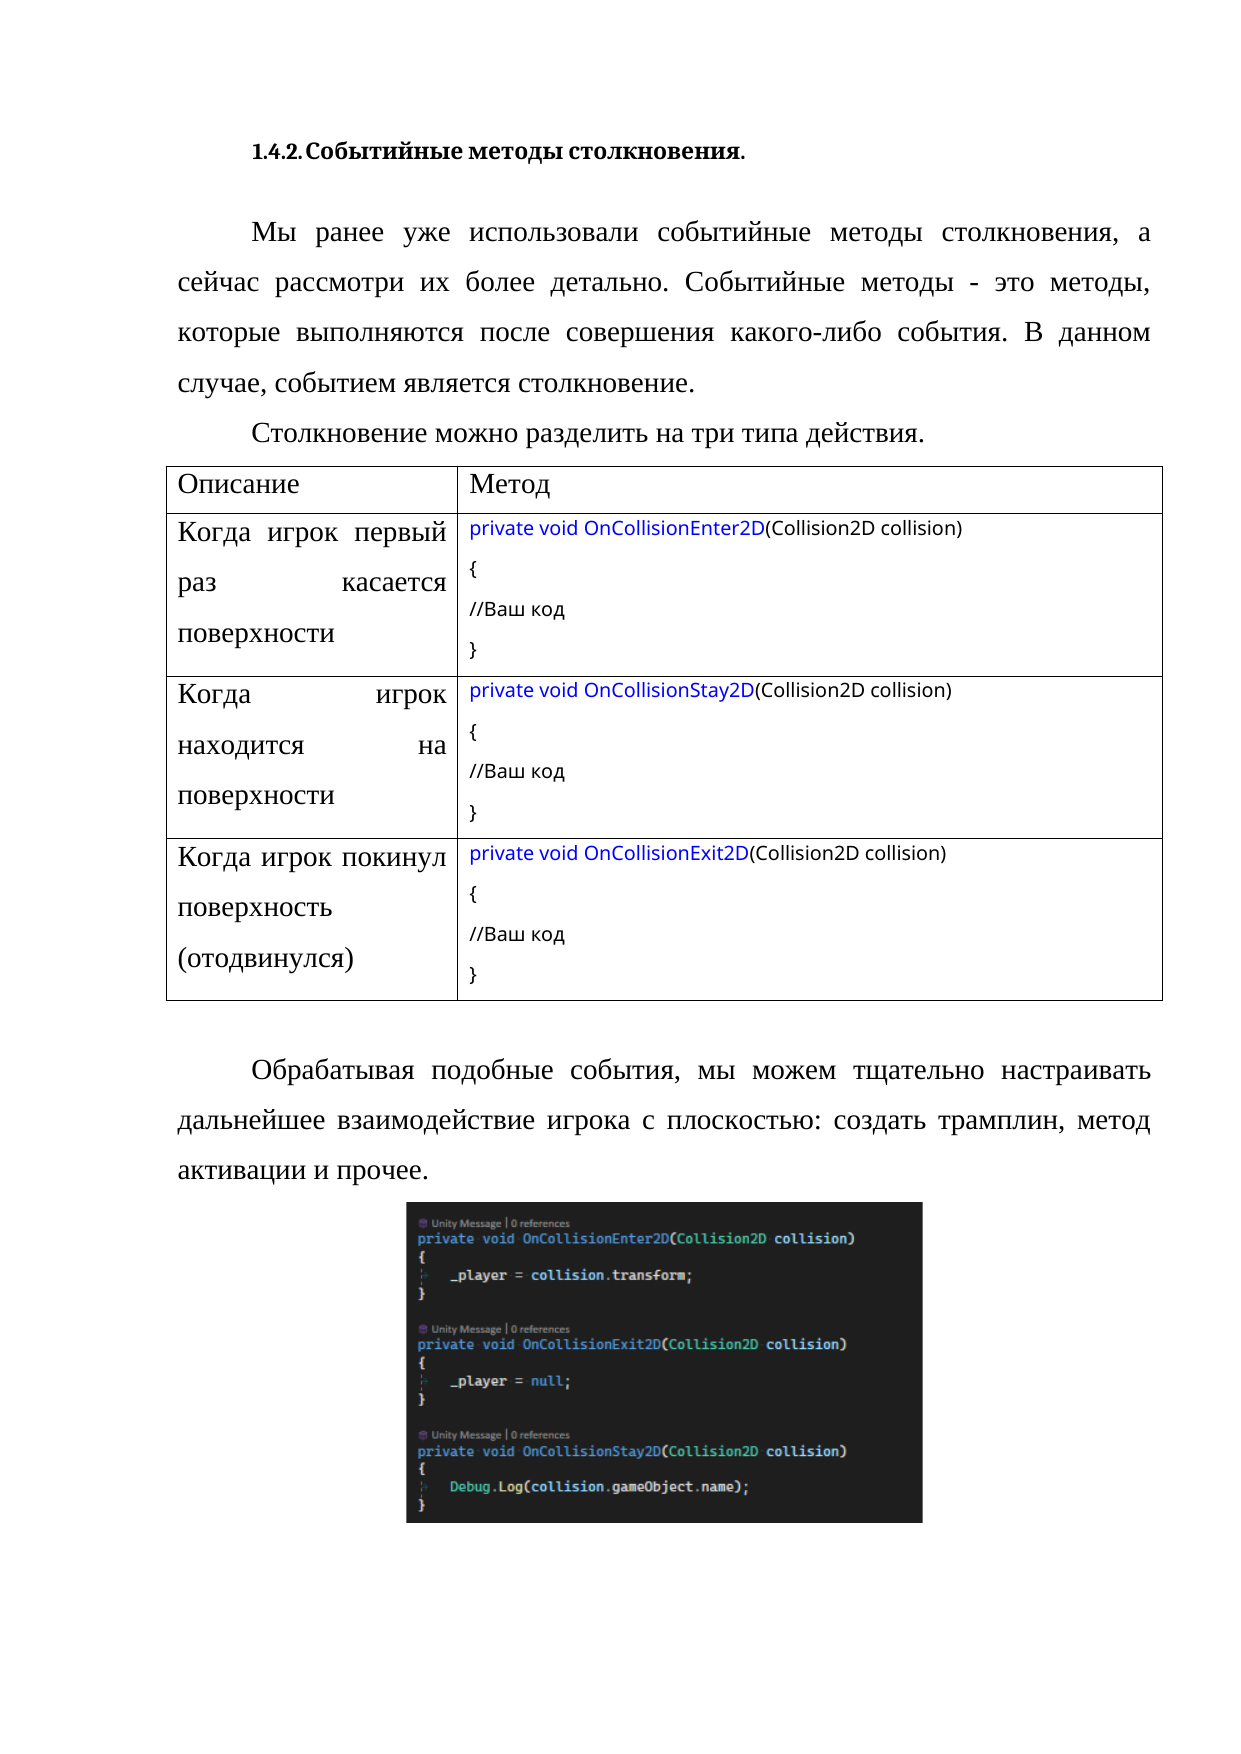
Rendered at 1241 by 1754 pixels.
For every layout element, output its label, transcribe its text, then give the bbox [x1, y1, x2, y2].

table_cell Когда игрок покинул поверхность (отодвинулся) [167, 839, 457, 1000]
text Обрабатывая подобные события, мы можем тщательно настраивать дальнейшее взаимодействие игрока с плоскостью: создать трамплин, метод активации и прочее. [177, 1052, 1152, 1186]
table_cell Когда игрок первый раз касается поверхности [167, 514, 457, 676]
picture [406, 1202, 923, 1523]
text Мы ранее уже использовали событийные методы столкновения, а сейчас рассмотри их более детально. Событийные методы - это методы, которые выполняются после совершения какого-либо события. В данном случае, событием является столкновение. [177, 214, 1152, 398]
table_cell private void OnCollisionExit2D(Collision2D collision) { //Ваш код } [458, 839, 1162, 1000]
table_cell private void OnCollisionStay2D(Collision2D collision) { //Ваш код } [458, 677, 1162, 838]
table_cell private void OnCollisionEnter2D(Collision2D collision) { //Ваш код } [458, 514, 1162, 676]
table_header Описание [167, 467, 457, 513]
table_header Метод [458, 467, 1162, 513]
table_cell Когда игрок находится на поверхности [167, 677, 457, 838]
text Столкновение можно разделить на три типа действия. [177, 415, 1152, 449]
subtitle Событийные методы столкновения. [252, 139, 1152, 165]
